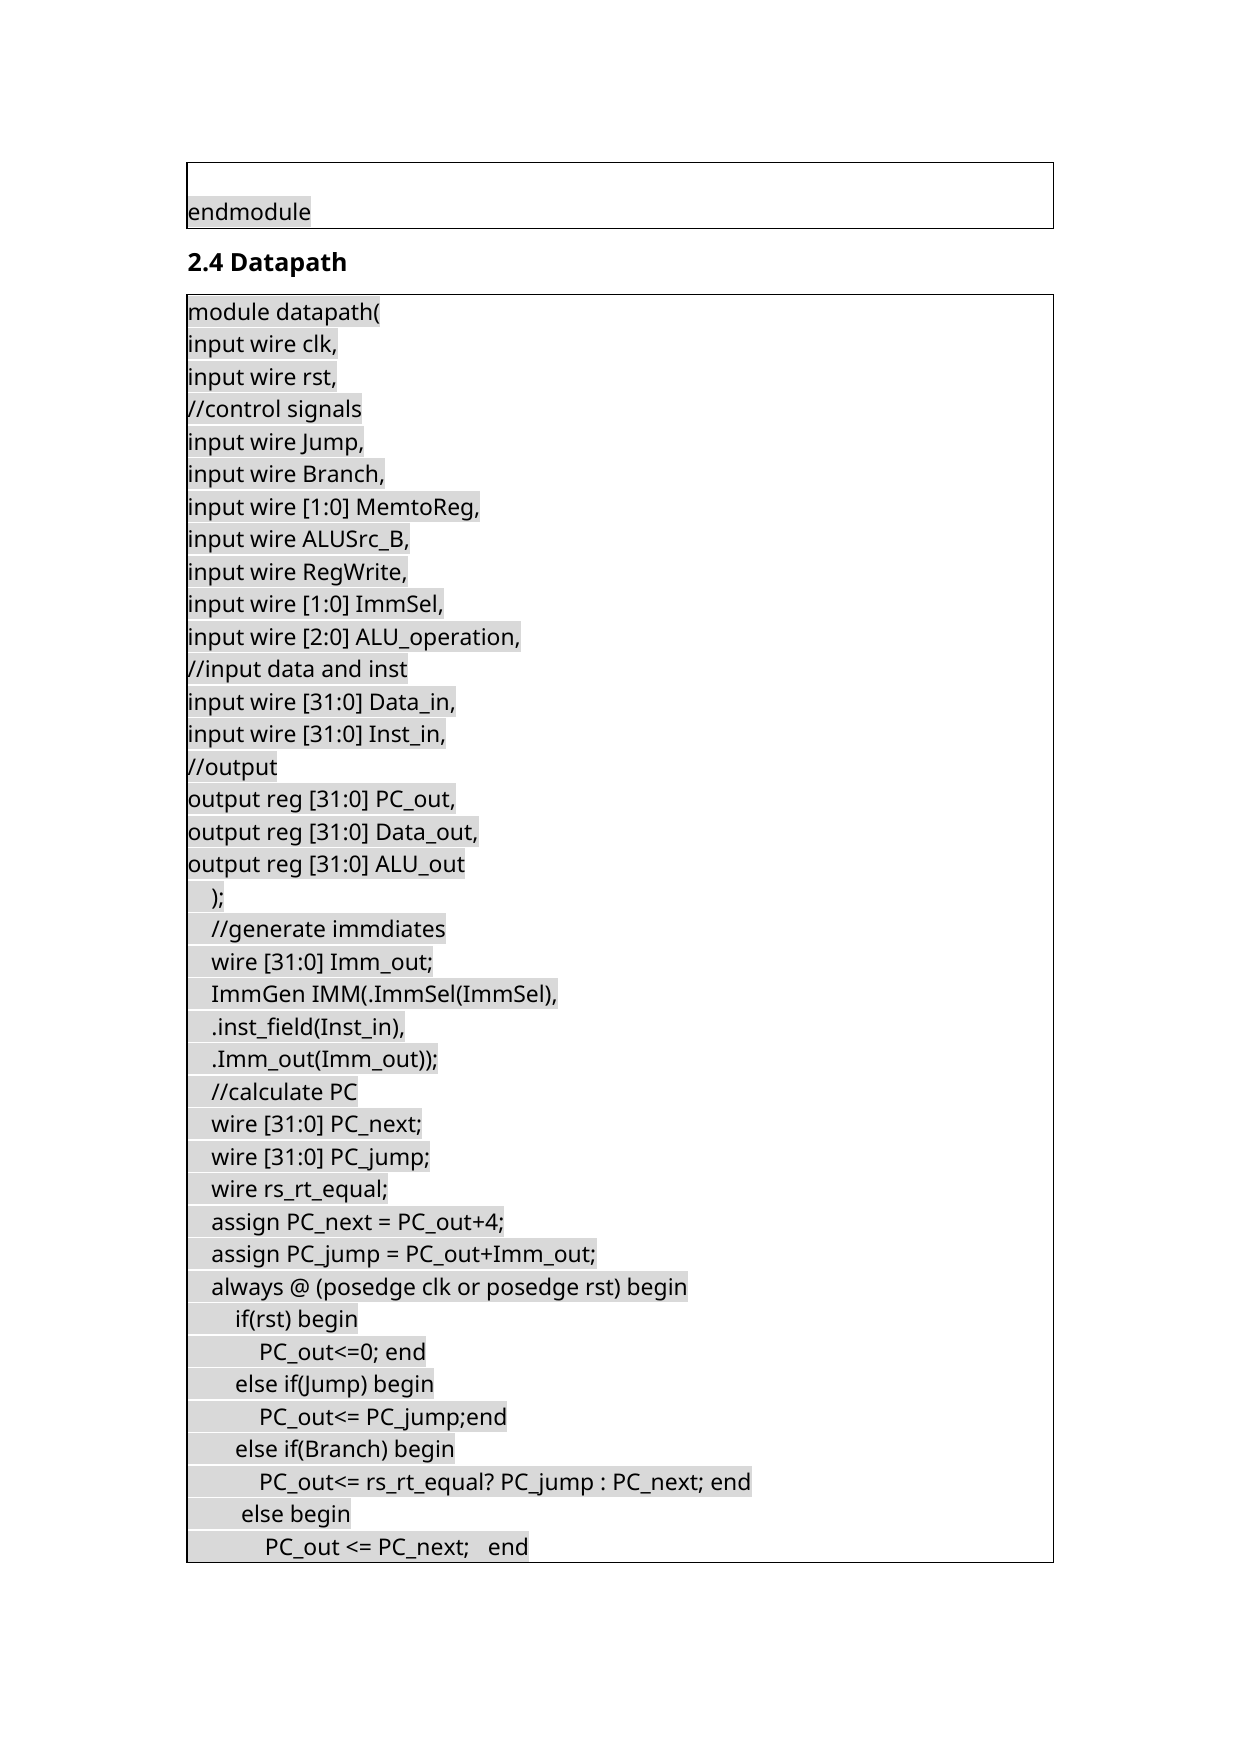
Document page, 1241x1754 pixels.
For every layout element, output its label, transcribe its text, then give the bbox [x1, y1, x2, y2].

text input wire RegWrite, [188, 555, 1053, 588]
text if(rst) begin [188, 1303, 1053, 1335]
text assign PC_jump = PC_out+Imm_out; [188, 1238, 1053, 1270]
text //input data and inst [188, 653, 1053, 685]
text else if(Branch) begin [188, 1433, 1053, 1465]
text input wire [31:0] Inst_in, [188, 718, 1053, 750]
text PC_out<= PC_jump;end [188, 1400, 1053, 1433]
text input wire rst, [188, 360, 1053, 393]
text input wire ALUSrc_B, [188, 523, 1053, 555]
text .inst_field(Inst_in), [188, 1010, 1053, 1043]
text //generate immdiates [188, 913, 1053, 945]
text wire rs_rt_equal; [188, 1173, 1053, 1205]
text input wire [31:0] Data_in, [188, 685, 1053, 718]
text input wire clk, [188, 328, 1053, 360]
text else if(Jump) begin [188, 1368, 1053, 1400]
text wire [31:0] PC_next; [188, 1108, 1053, 1140]
text input wire Branch, [188, 458, 1053, 490]
text wire [31:0] Imm_out; [188, 945, 1053, 978]
text PC_out<= rs_rt_equal? PC_jump : PC_next; end [188, 1465, 1053, 1498]
text ); [188, 880, 1053, 913]
text input wire Jump, [188, 425, 1053, 458]
text //control signals [188, 393, 1053, 425]
text else begin [188, 1498, 1053, 1530]
text output reg [31:0] ALU_out [188, 848, 1053, 880]
text PC_out<=0; end [188, 1335, 1053, 1368]
text .Imm_out(Imm_out)); [188, 1043, 1053, 1075]
text ImmGen IMM(.ImmSel(ImmSel), [188, 978, 1053, 1010]
text module datapath( [188, 295, 1053, 328]
text wire [31:0] PC_jump; [188, 1140, 1053, 1173]
text //calculate PC [188, 1075, 1053, 1108]
text PC_out <= PC_next; end [188, 1530, 1053, 1562]
subtitle 2.4 Datapath [187, 229, 1053, 294]
text always @ (posedge clk or posedge rst) begin [188, 1270, 1053, 1303]
text input wire [1:0] MemtoReg, [188, 490, 1053, 523]
text input wire [1:0] ImmSel, [188, 588, 1053, 620]
text output reg [31:0] Data_out, [188, 815, 1053, 848]
text //output [188, 750, 1053, 783]
text output reg [31:0] PC_out, [188, 783, 1053, 815]
text input wire [2:0] ALU_operation, [188, 620, 1053, 653]
text assign PC_next = PC_out+4; [188, 1205, 1053, 1238]
text endmodule [188, 194, 1053, 228]
